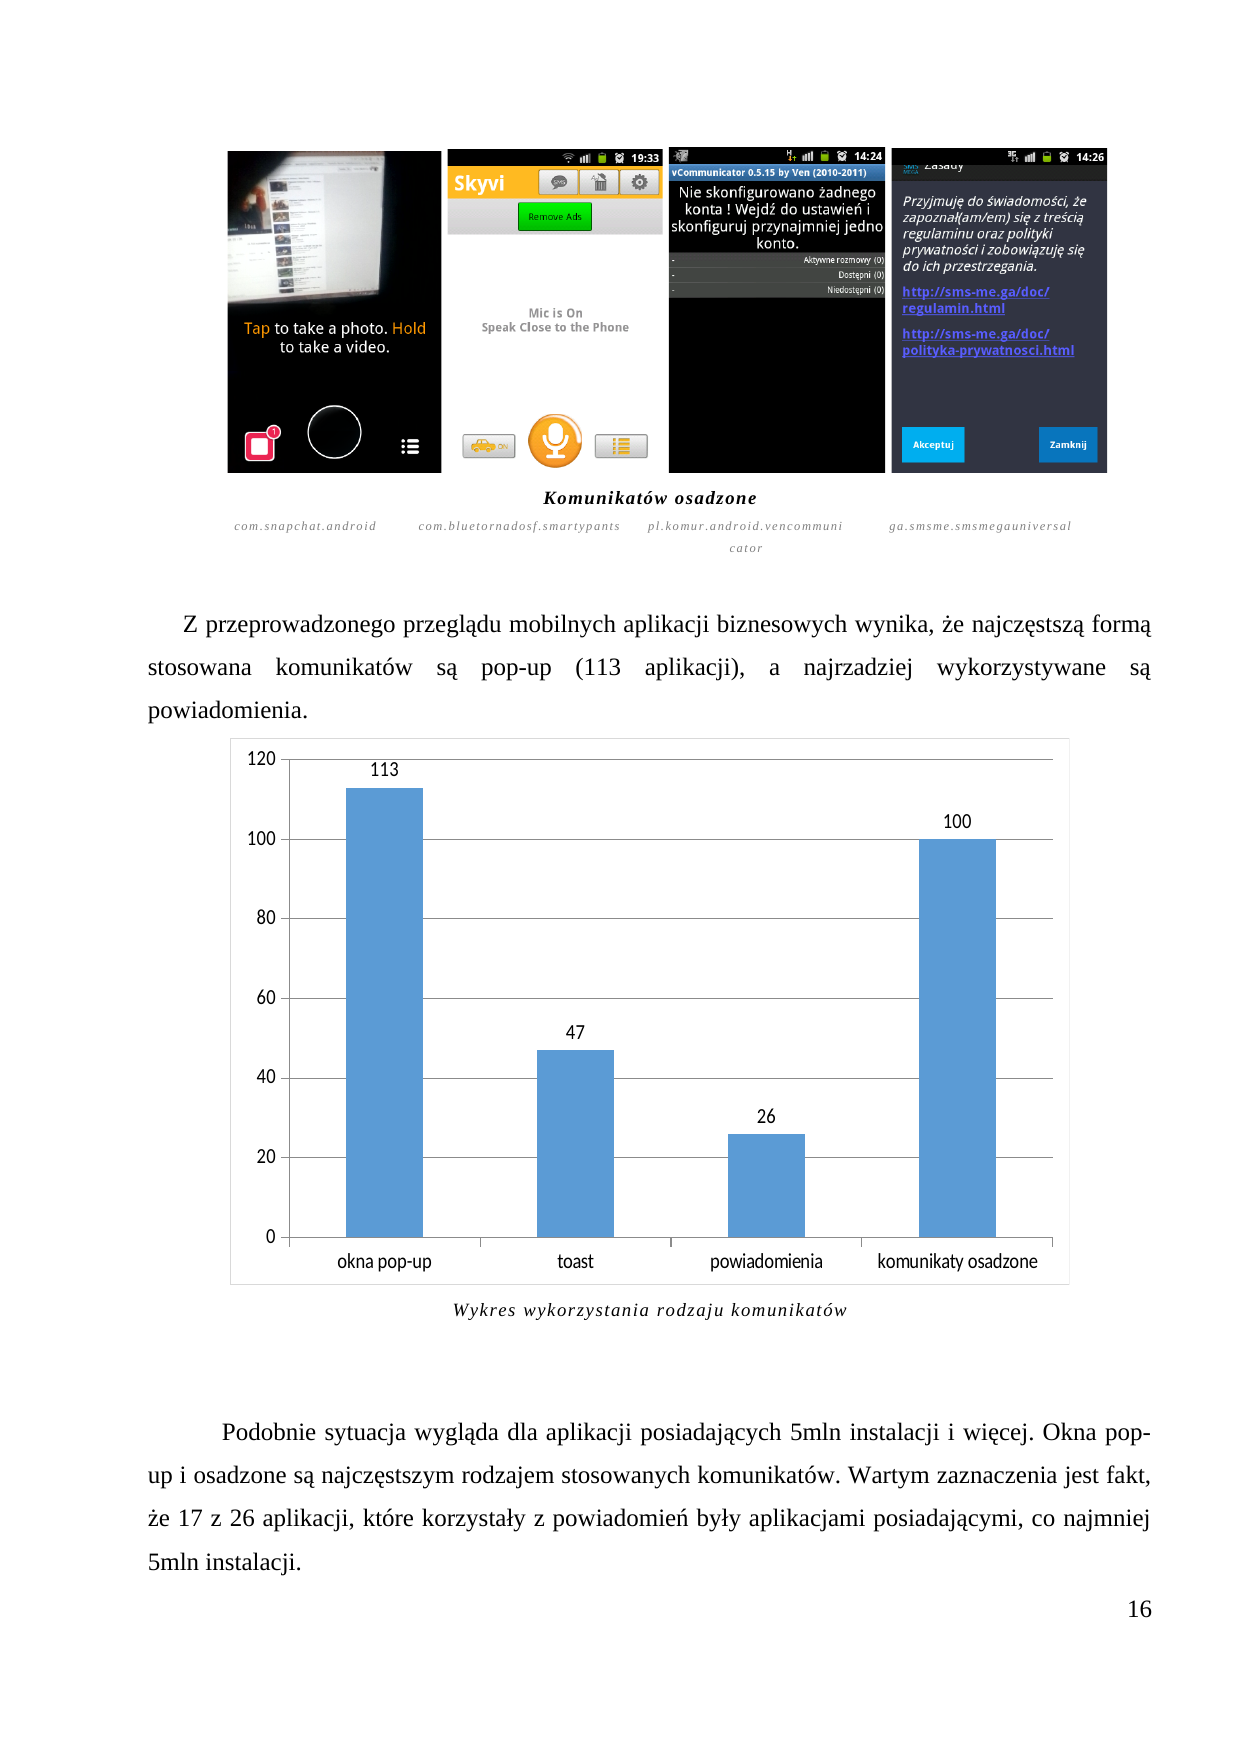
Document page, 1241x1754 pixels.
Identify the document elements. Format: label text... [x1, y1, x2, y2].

subtitle Wykres wykorzystania rodzaju komunikatów [148, 1299, 1152, 1320]
subtitle Komunikatów osadzone [148, 487, 1152, 508]
table_header pl.komur.android.vencommunicator [635, 519, 856, 566]
text Podobnie sytuacja wygląda dla aplikacji posiadających 5mln instalacji i więcej. Okna pop-up i osadzone są najczęstszym rodzajem stosowanych komunikatów. Wartym zaznaczenia jest fakt, że 17 z 26 aplikacji, które korzystały z powiadomień były aplikacjami posiadającymi, co najmniej 5mln instalacji. [148, 1417, 1152, 1575]
picture [668, 147, 886, 473]
text Z przeprowadzonego przeglądu mobilnych aplikacji biznesowych wynika, że najczęstszą formą stosowana komunikatów są pop-up (113 aplikacji), a najrzadziej wykorzystywane są powiadomienia. [148, 609, 1152, 724]
table_header ga.smsme.smsmegauniversal [856, 519, 1104, 566]
picture [227, 151, 442, 473]
picture [447, 149, 663, 473]
picture [891, 148, 1108, 473]
table_header com.snapchat.android [207, 519, 403, 566]
table_header com.bluetornadosf.smartypants [403, 519, 635, 566]
